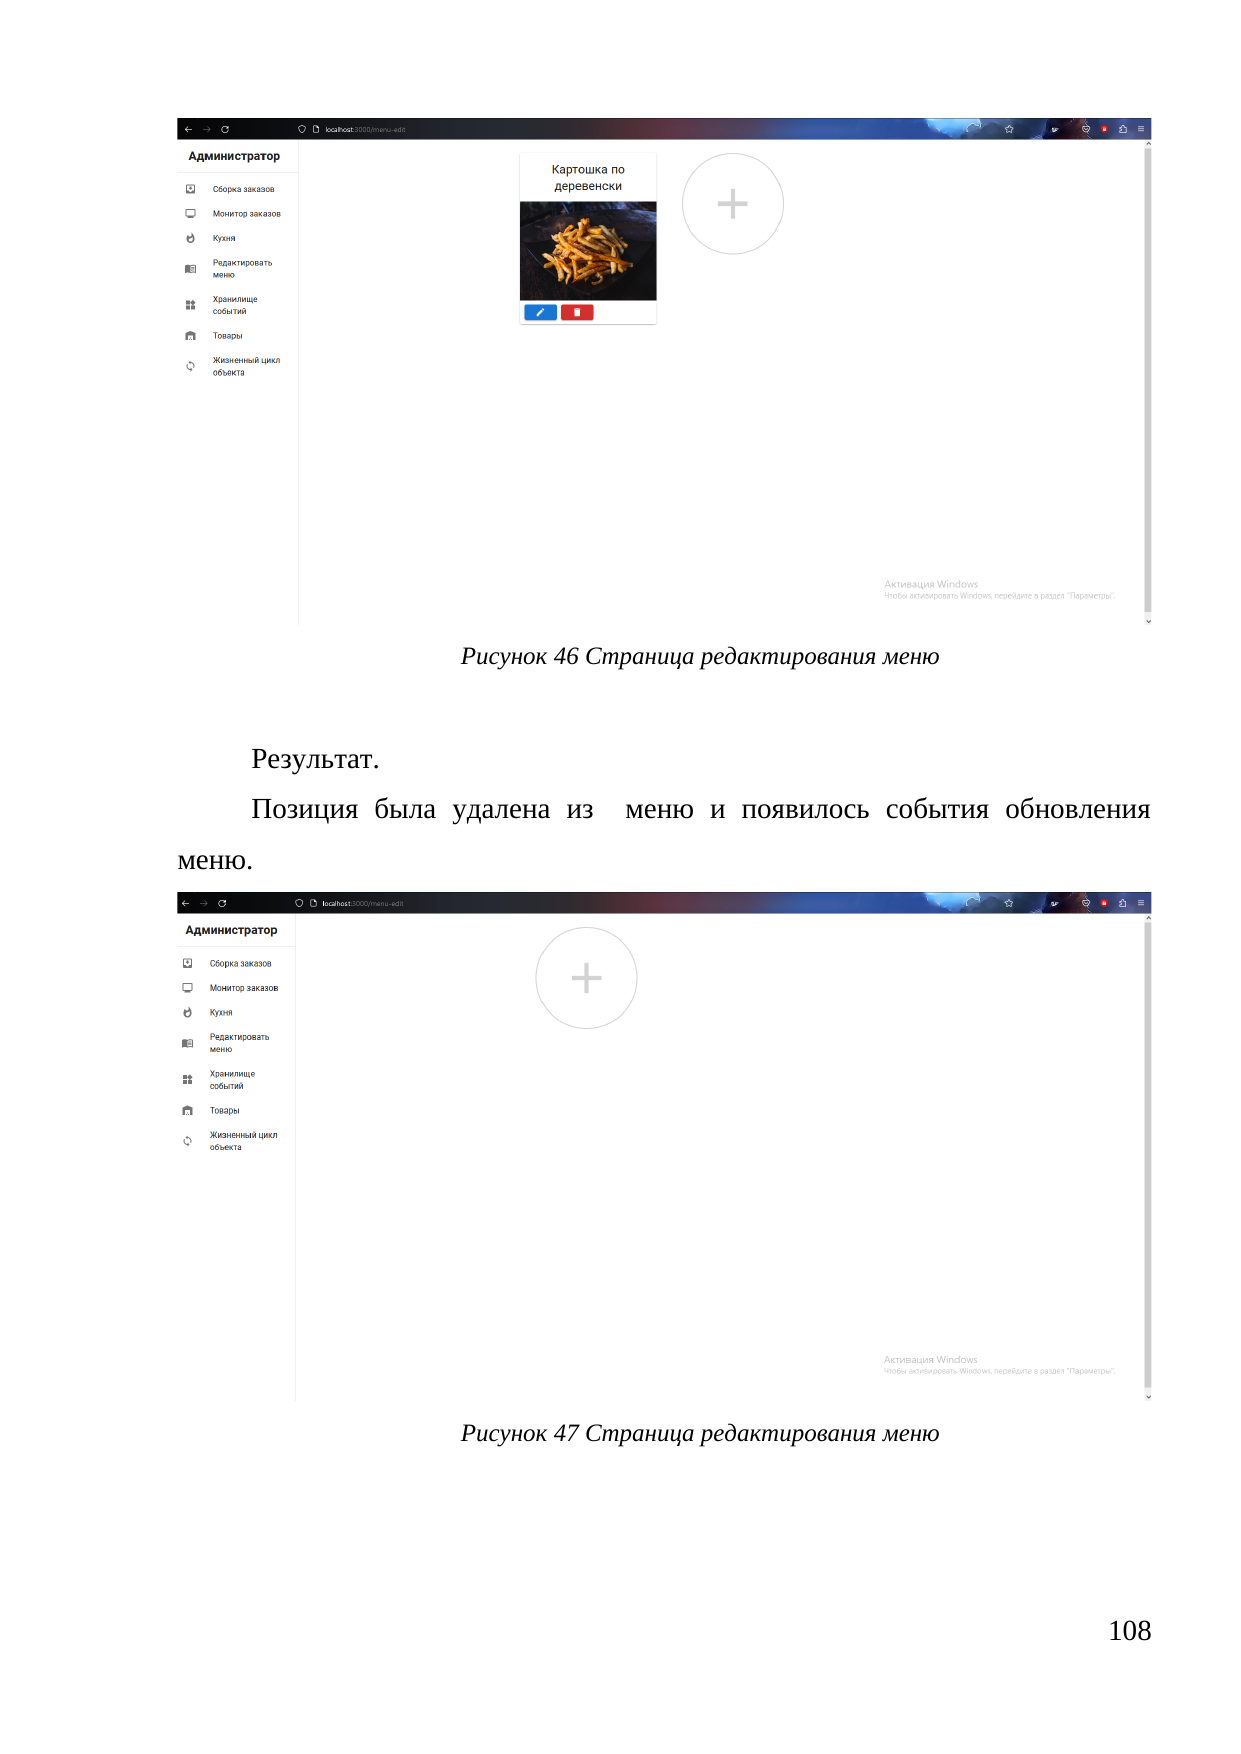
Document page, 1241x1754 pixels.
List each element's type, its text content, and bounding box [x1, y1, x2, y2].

picture [177, 118, 1152, 625]
text Результат. [177, 741, 1152, 775]
text Позиция была удалена из меню и появилось события обновления меню. [177, 792, 1152, 875]
picture [177, 892, 1152, 1401]
